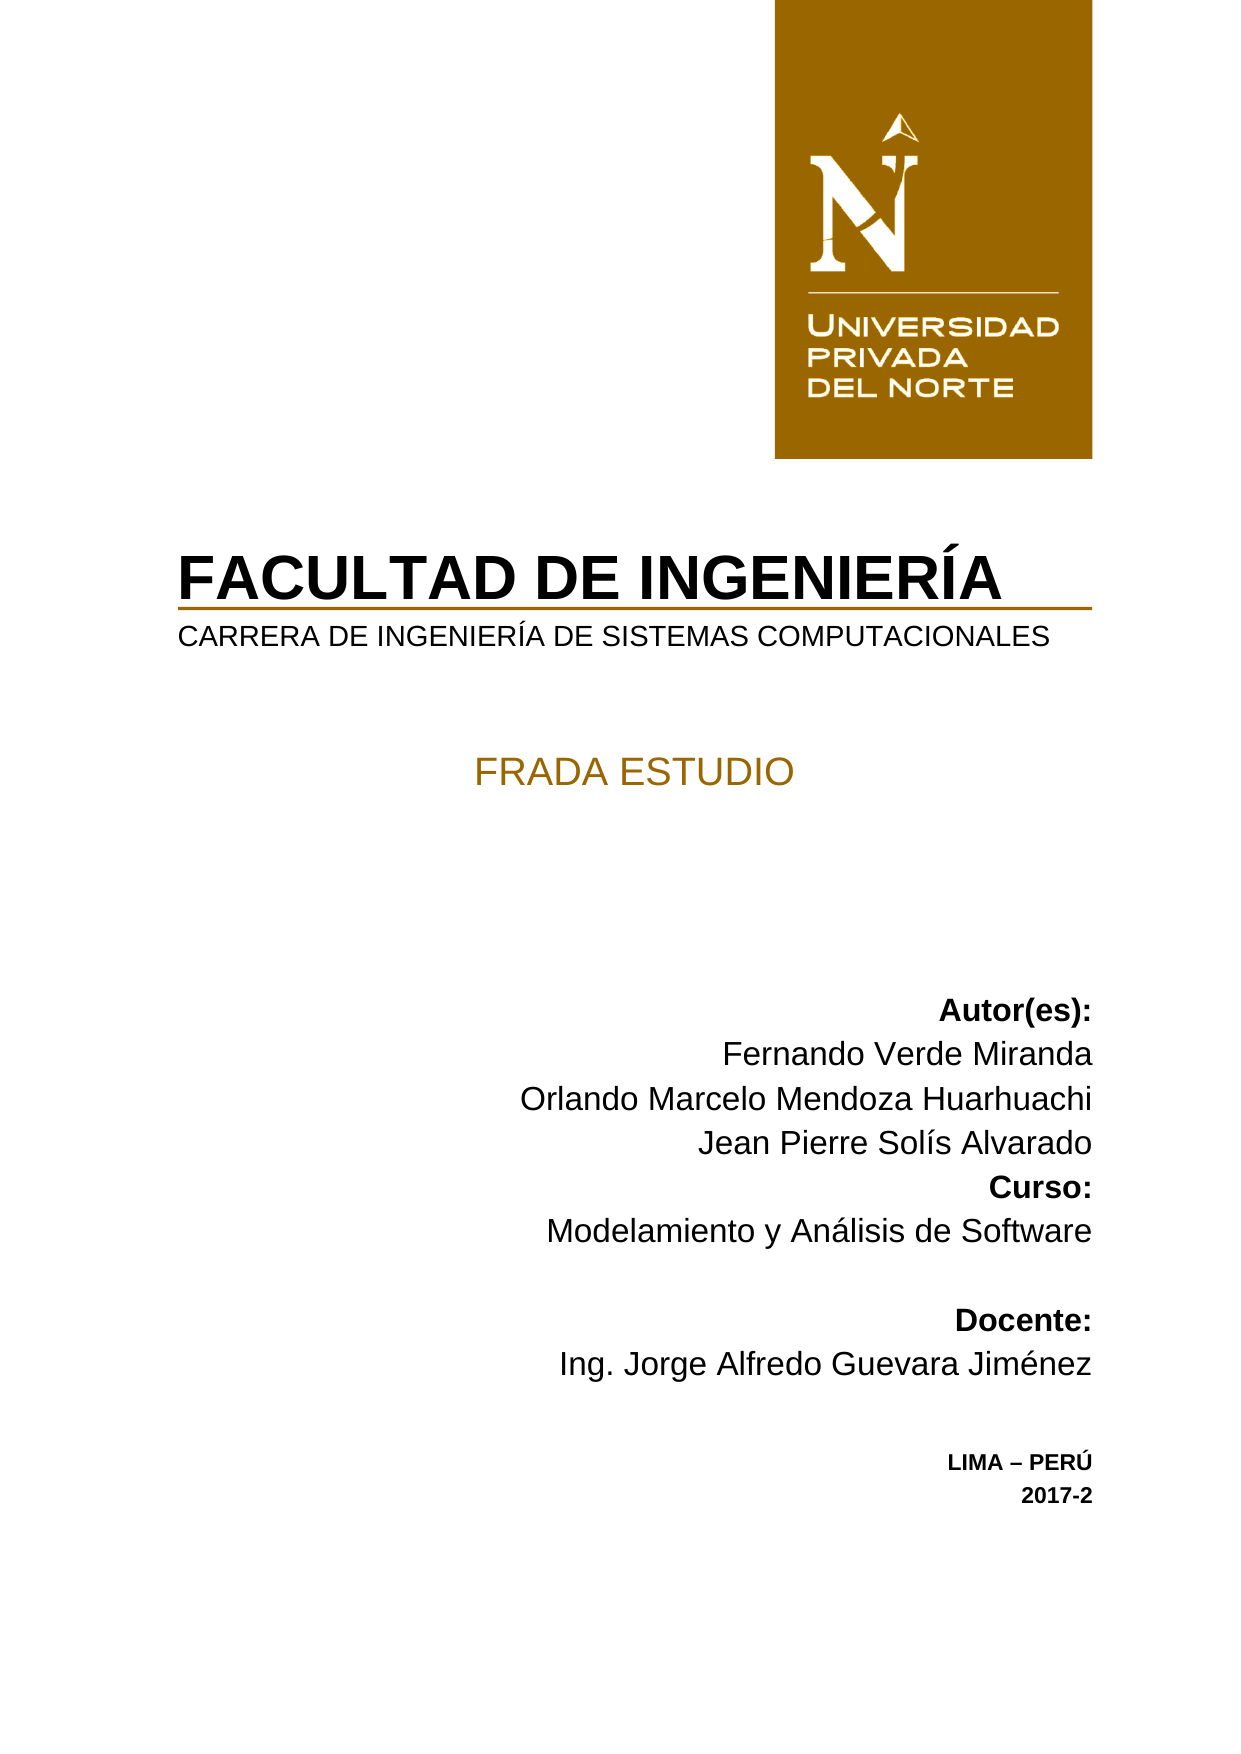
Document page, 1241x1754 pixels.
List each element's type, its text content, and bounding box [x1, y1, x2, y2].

text Docente: [177, 1301, 1092, 1338]
text 2017-2 [177, 1482, 1092, 1508]
text Jean Pierre Solís Alvarado [177, 1123, 1092, 1162]
picture [774, 0, 1093, 459]
text Autor(es): [177, 991, 1092, 1028]
text Orlando Marcelo Mendoza Huarhuachi [177, 1079, 1092, 1117]
text Ing. Jorge Alfredo Guevara Jiménez [177, 1344, 1092, 1382]
text Modelamiento y Análisis de Software [177, 1211, 1092, 1250]
text LIMA – PERÚ [177, 1449, 1092, 1476]
text CARRERA DE INGENIERÍA DE SISTEMAS COMPUTACIONALES [177, 618, 1092, 652]
text Curso: [177, 1168, 1092, 1205]
text FACULTAD DE INGENIERÍA [177, 540, 1092, 612]
text Fernando Verde Miranda [177, 1034, 1092, 1072]
